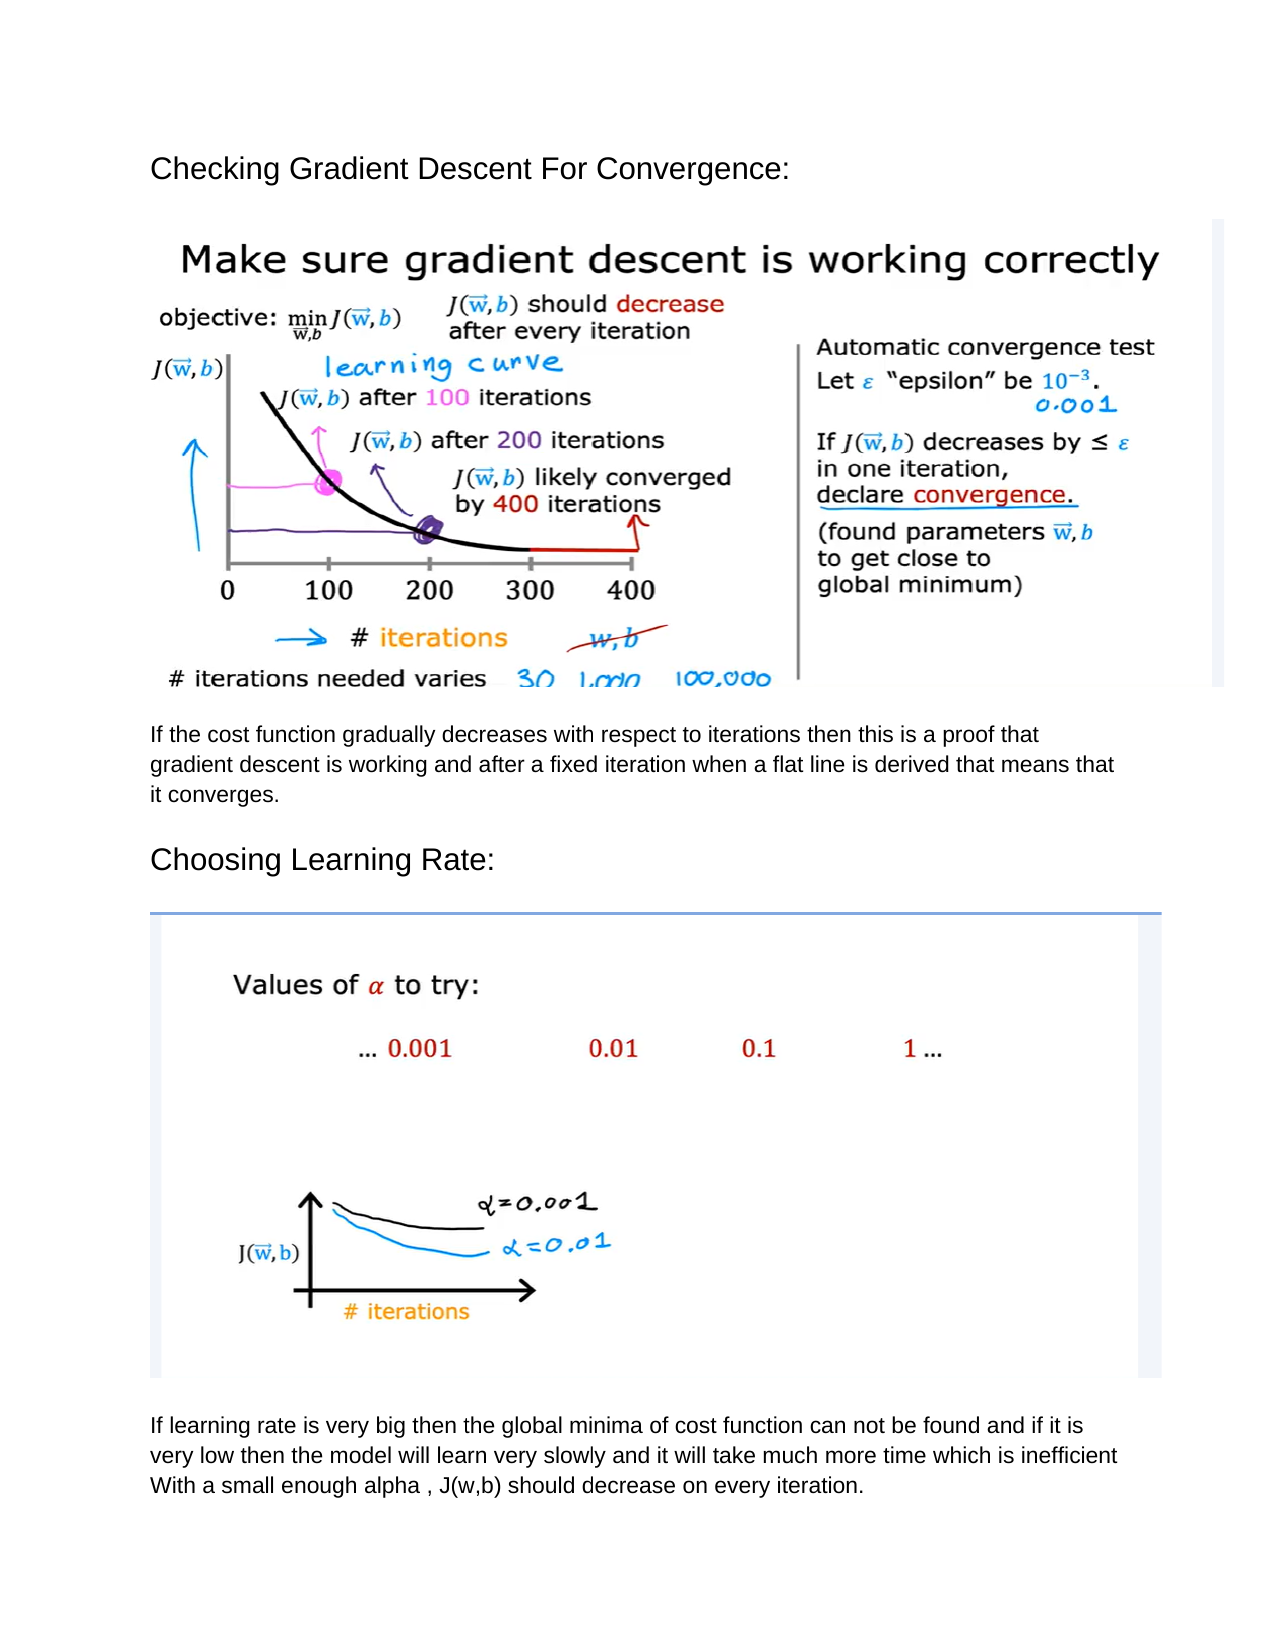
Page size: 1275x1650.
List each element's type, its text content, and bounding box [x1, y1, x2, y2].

text If the cost function gradually decreases with respect to iterations then this is a proof that gradient descent is working and after a fixed iteration when a flat line is derived that means that it converges. [150, 721, 1125, 807]
text With a small enough alpha , J(w,b) should decrease on every iteration. [150, 1472, 1125, 1499]
picture [150, 219, 1225, 687]
picture [150, 910, 1162, 1378]
subtitle Checking Gradient Descent For Convergence: [150, 150, 1125, 186]
text If learning rate is very big then the global minima of cost function can not be found and if it is very low then the model will learn very slowly and it will take much more time which is inefficient [150, 1412, 1125, 1468]
subtitle Choosing Learning Rate: [150, 841, 1125, 877]
